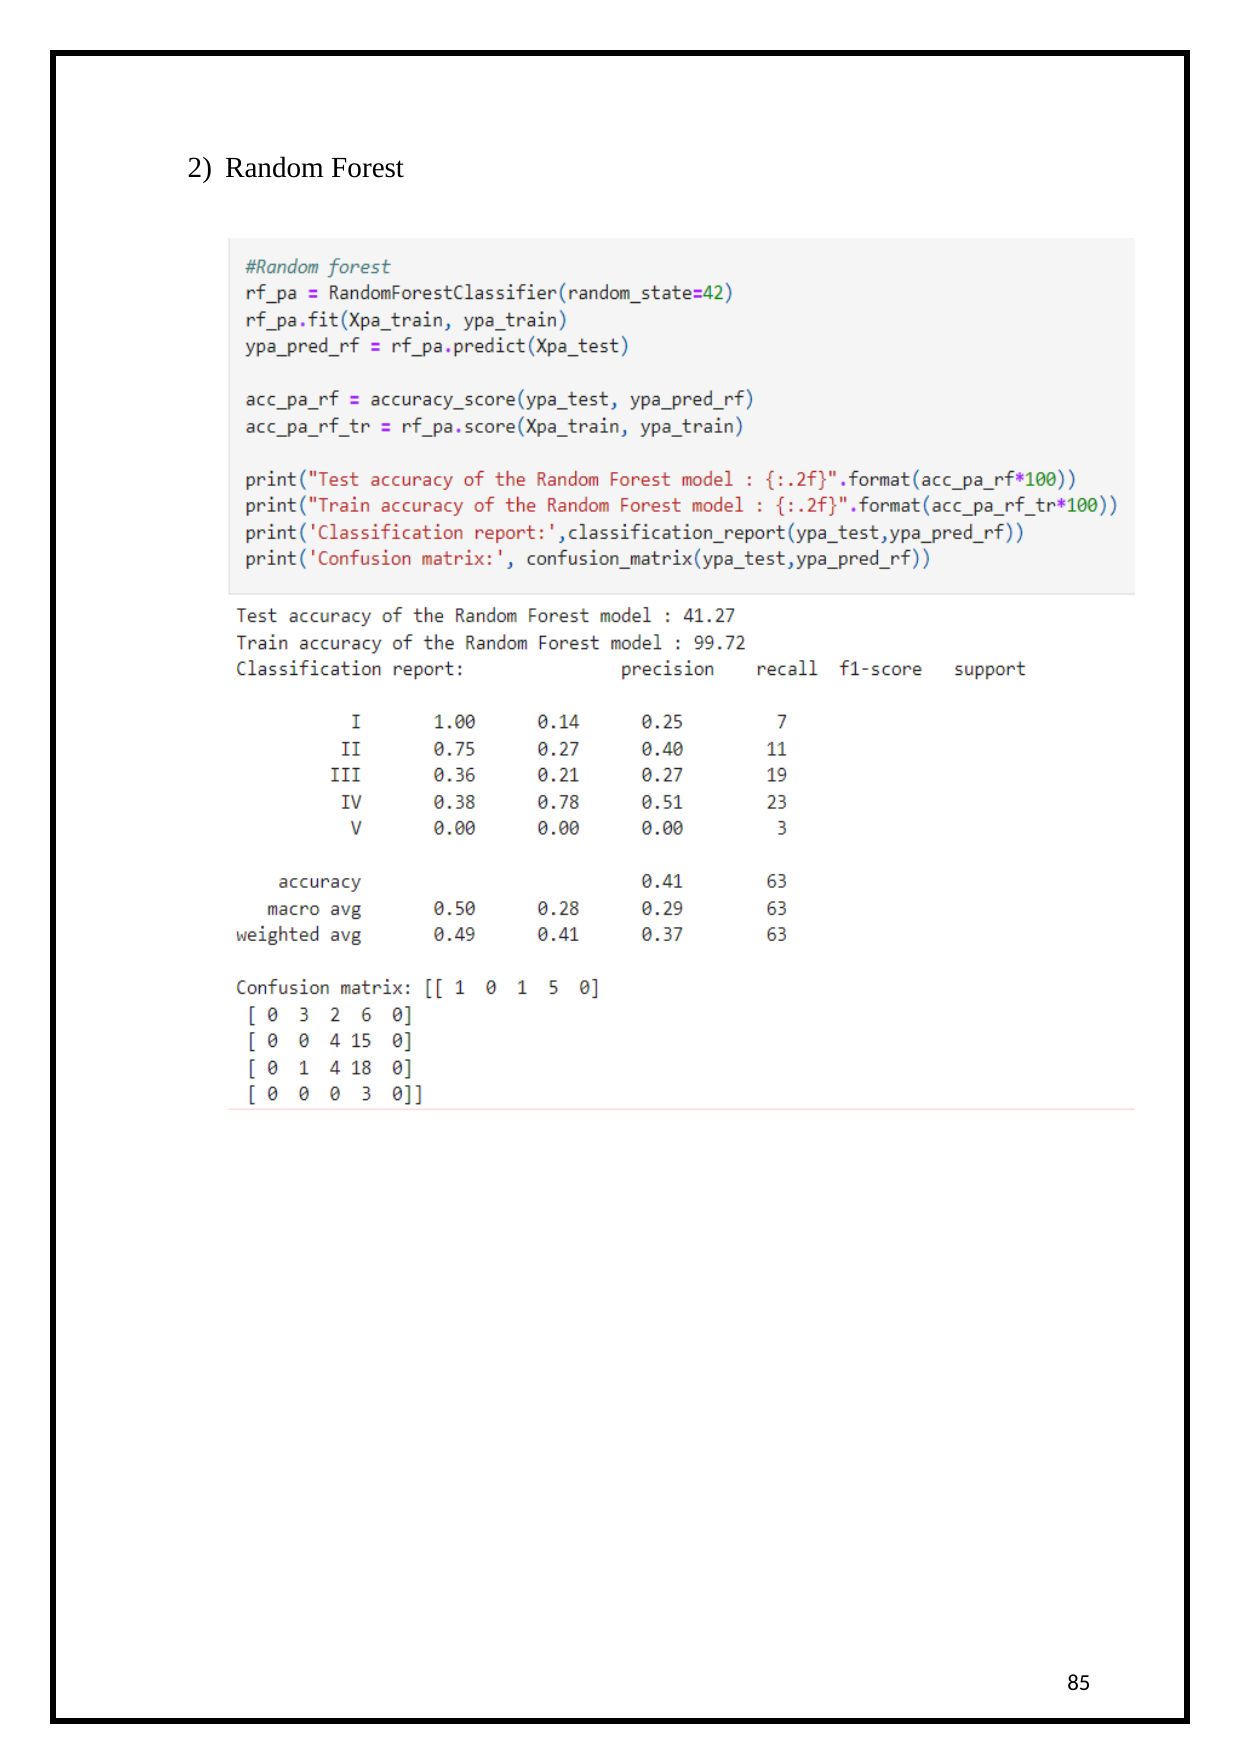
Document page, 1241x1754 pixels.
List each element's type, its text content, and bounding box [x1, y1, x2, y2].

list Random Forest [187, 150, 1090, 183]
picture [225, 238, 1135, 1110]
